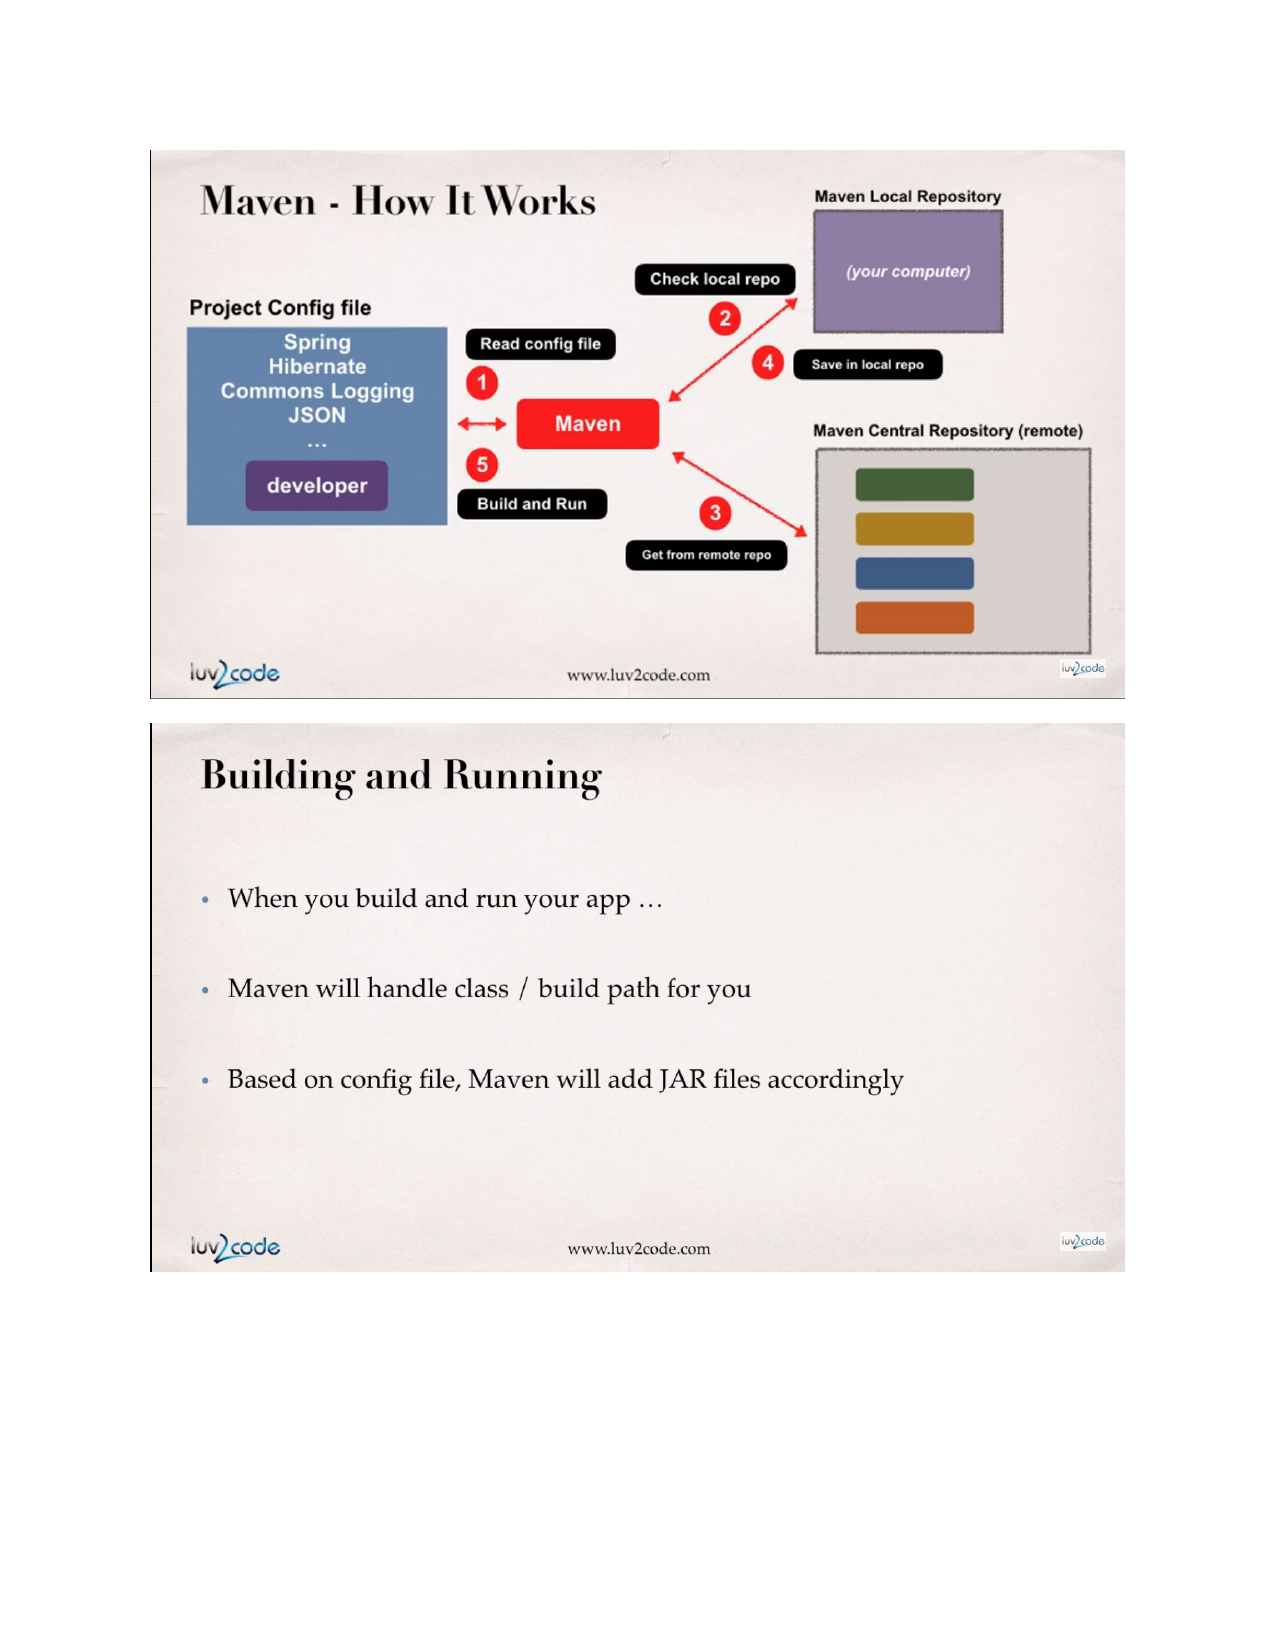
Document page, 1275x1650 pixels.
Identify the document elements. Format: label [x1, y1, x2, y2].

picture [150, 150, 1125, 699]
picture [150, 723, 1125, 1272]
